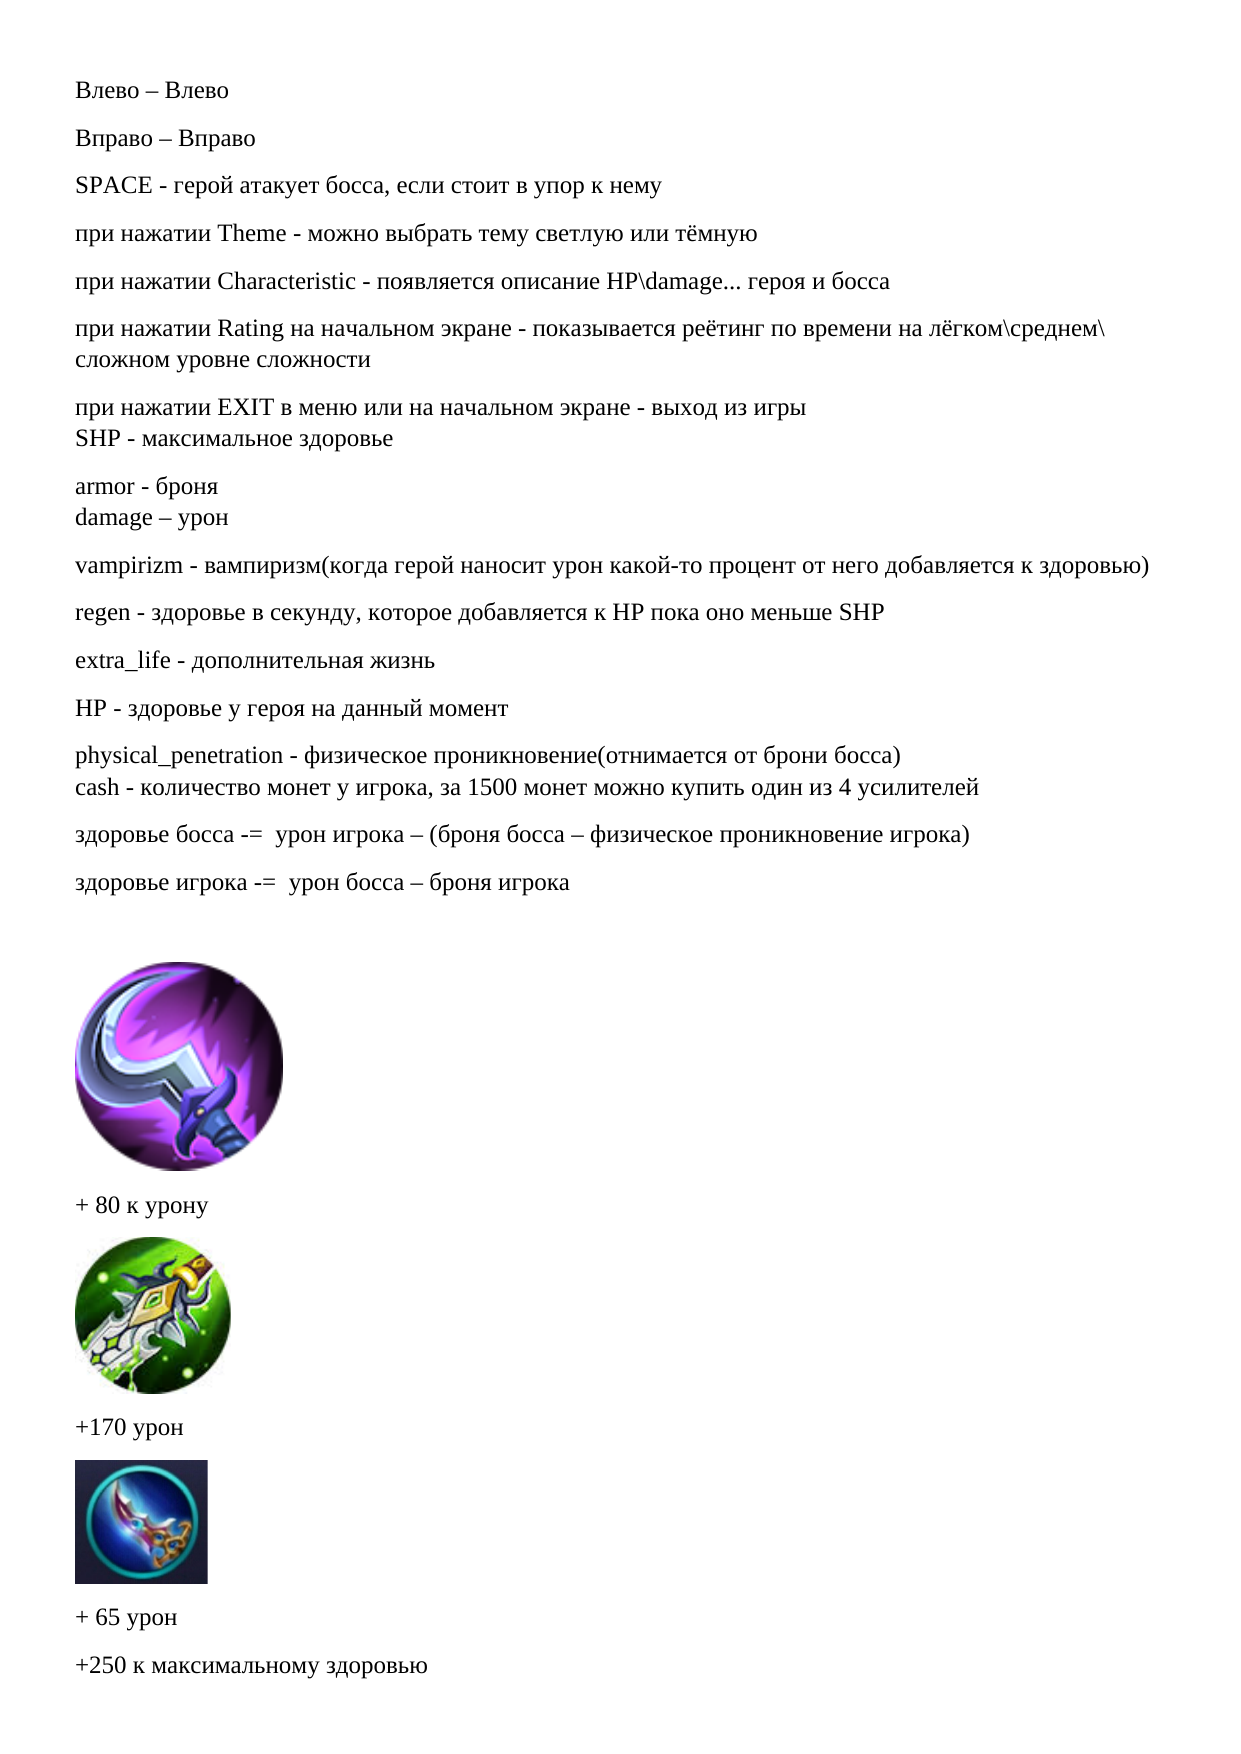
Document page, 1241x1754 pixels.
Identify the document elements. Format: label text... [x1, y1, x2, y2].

picture [75, 1460, 208, 1584]
text +250 к максимальному здоровью [75, 1650, 1165, 1679]
text HP - здоровье у героя на данный момент [75, 693, 1165, 722]
text SPACE - герой атакует босса, если стоит в упор к нему [75, 170, 1165, 199]
text при нажатии Rating на начальном экране - показывается реётинг по времени на лёгком\среднем\сложном уровне сложности [75, 313, 1165, 373]
text при нажатии EXIT в меню или на начальном экране - выход из игры SHP - максимальное здоровье [75, 392, 1165, 452]
text vampirizm - вампиризм(когда герой наносит урон какой-то процент от него добавляется к здоровью) [75, 550, 1165, 578]
text regen - здоровье в секунду, которое добавляется к HP пока оно меньше SHP [75, 597, 1165, 626]
picture [75, 962, 283, 1171]
text + 65 урон [75, 1602, 1165, 1631]
text здоровье игрока -= урон босса – броня игрока [75, 867, 1165, 896]
text + 80 к урону [75, 1190, 1165, 1218]
text armor - броня damage – урон [75, 471, 1165, 531]
text physical_penetration - физическое проникновение(отнимается от брони босса) cash - количество монет у игрока, за 1500 монет можно купить один из 4 усилителей [75, 741, 1165, 800]
text при нажатии Theme - можно выбрать тему светлую или тёмную [75, 218, 1165, 247]
text +170 урон [75, 1412, 1165, 1441]
text extra_life - дополнительная жизнь [75, 645, 1165, 674]
text при нажатии Characteristic - появляется описание HP\damage... героя и босса [75, 266, 1165, 294]
text Вправо – Вправо [75, 123, 1165, 151]
picture [75, 1237, 231, 1394]
text здоровье босса -= урон игрока – (броня босса – физическое проникновение игрока) [75, 819, 1165, 848]
text Влево – Влево [75, 75, 1165, 104]
